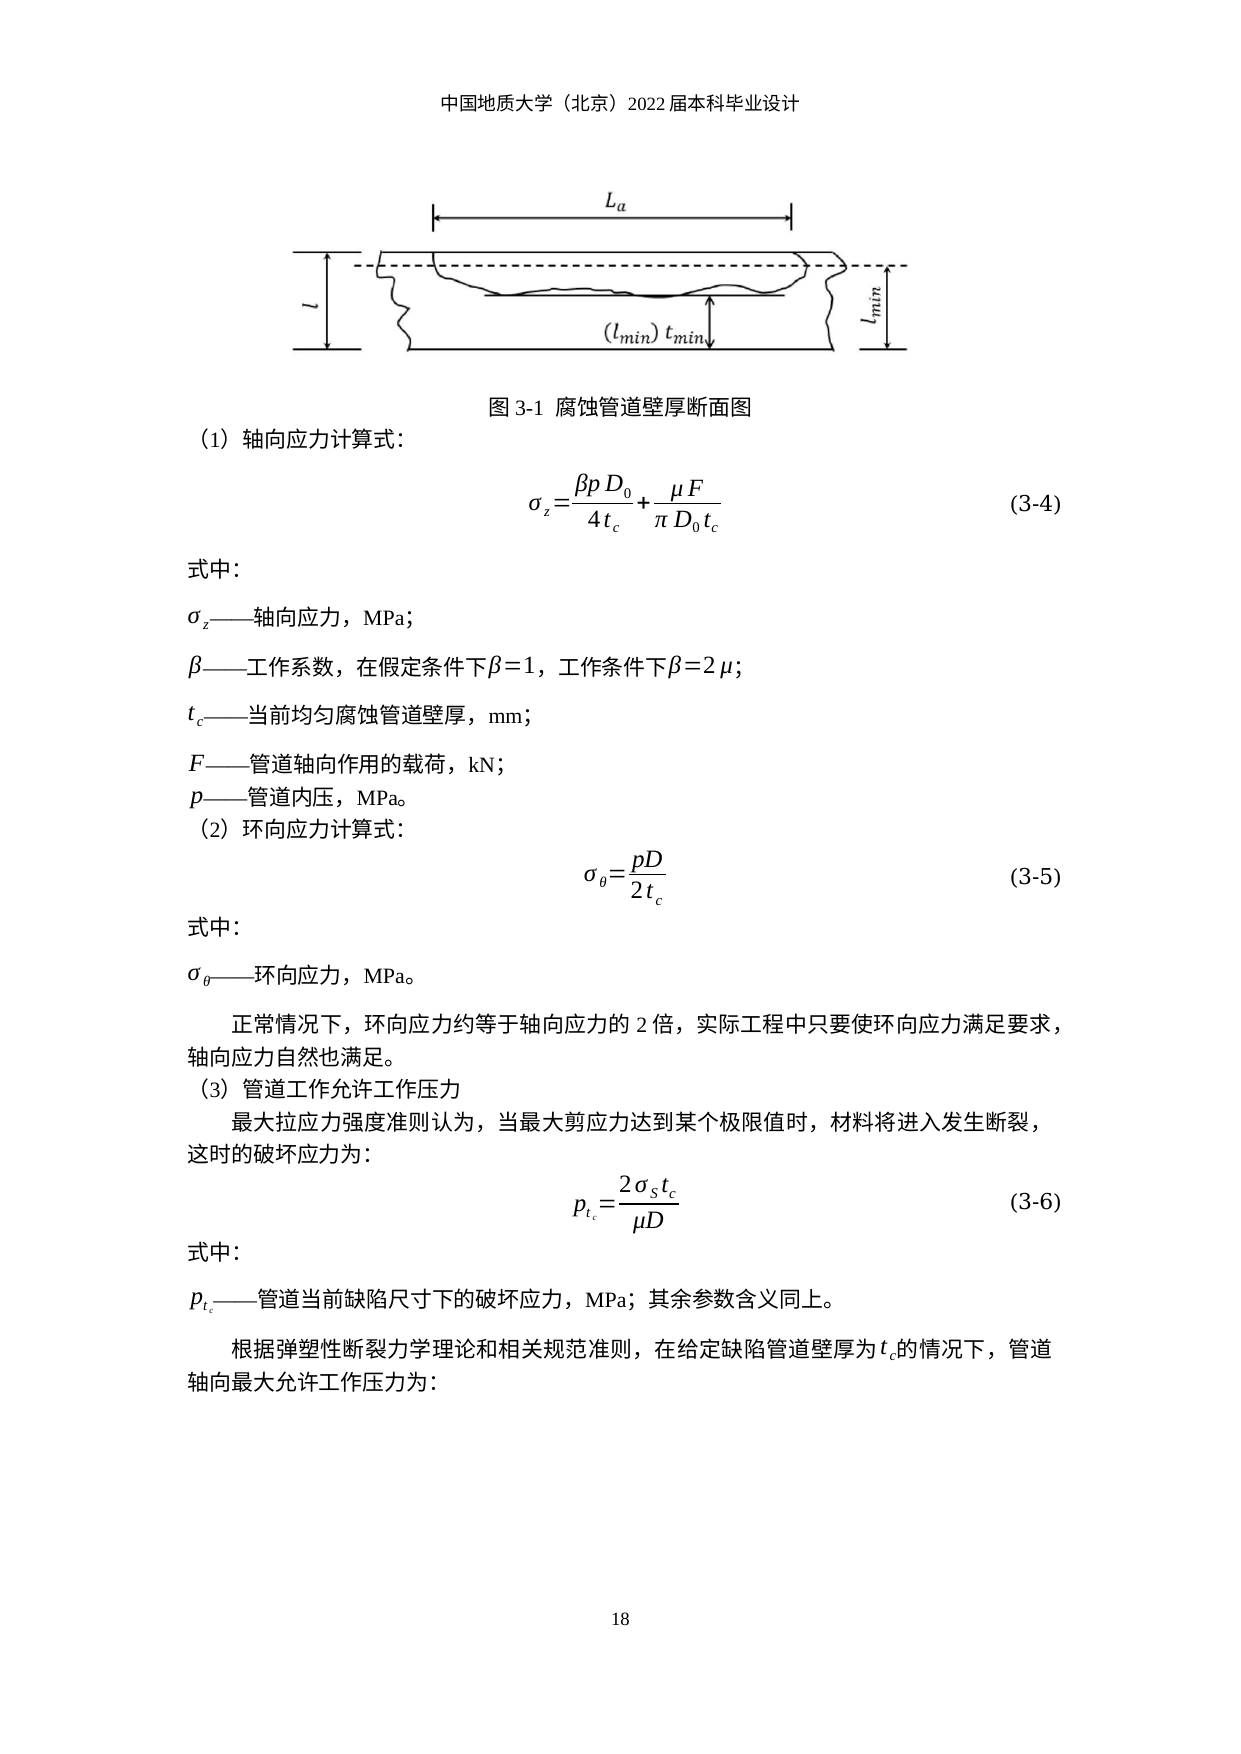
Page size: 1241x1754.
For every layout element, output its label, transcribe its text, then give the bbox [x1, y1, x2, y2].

text ——当前均匀腐蚀管道壁厚，mm； [187, 682, 1053, 747]
text 根据弹塑性断裂力学理论和相关规范准则，在给定缺陷管道壁厚为的情况下，管道轴向最大允许工作压力为： [187, 1332, 1053, 1397]
text ——管道轴向作用的载荷，kN； [187, 747, 1053, 779]
text ——环向应力，MPa。 [187, 942, 1053, 1007]
text （3）管道工作允许工作压力 [187, 1072, 1053, 1104]
text 最大拉应力强度准则认为，当最大剪应力达到某个极限值时，材料将进入发生断裂，这时的破坏应力为： [187, 1104, 1053, 1169]
text 图3-1 腐蚀管道壁厚断面图 [187, 389, 1053, 422]
text 式中： [187, 552, 1053, 584]
text 式中： [187, 909, 1053, 942]
text ——管道当前缺陷尺寸下的破坏应力，MPa；其余参数含义同上。 [187, 1267, 1053, 1332]
text 式中： [187, 1234, 1053, 1267]
picture [231, 162, 1010, 376]
text ——工作系数，在假定条件下，工作条件下； [187, 649, 1053, 682]
text (3-6) [187, 1169, 1053, 1234]
text ——轴向应力，MPa； [187, 584, 1053, 649]
text (3-5) [187, 844, 1053, 909]
text (3-4) [187, 454, 1053, 552]
text ——管道内压，MPa。 [187, 779, 1053, 812]
text 正常情况下，环向应力约等于轴向应力的2倍，实际工程中只要使环向应力满足要求，轴向应力自然也满足。 [187, 1007, 1053, 1072]
text （1）轴向应力计算式： [187, 422, 1053, 454]
text （2）环向应力计算式： [187, 812, 1053, 844]
